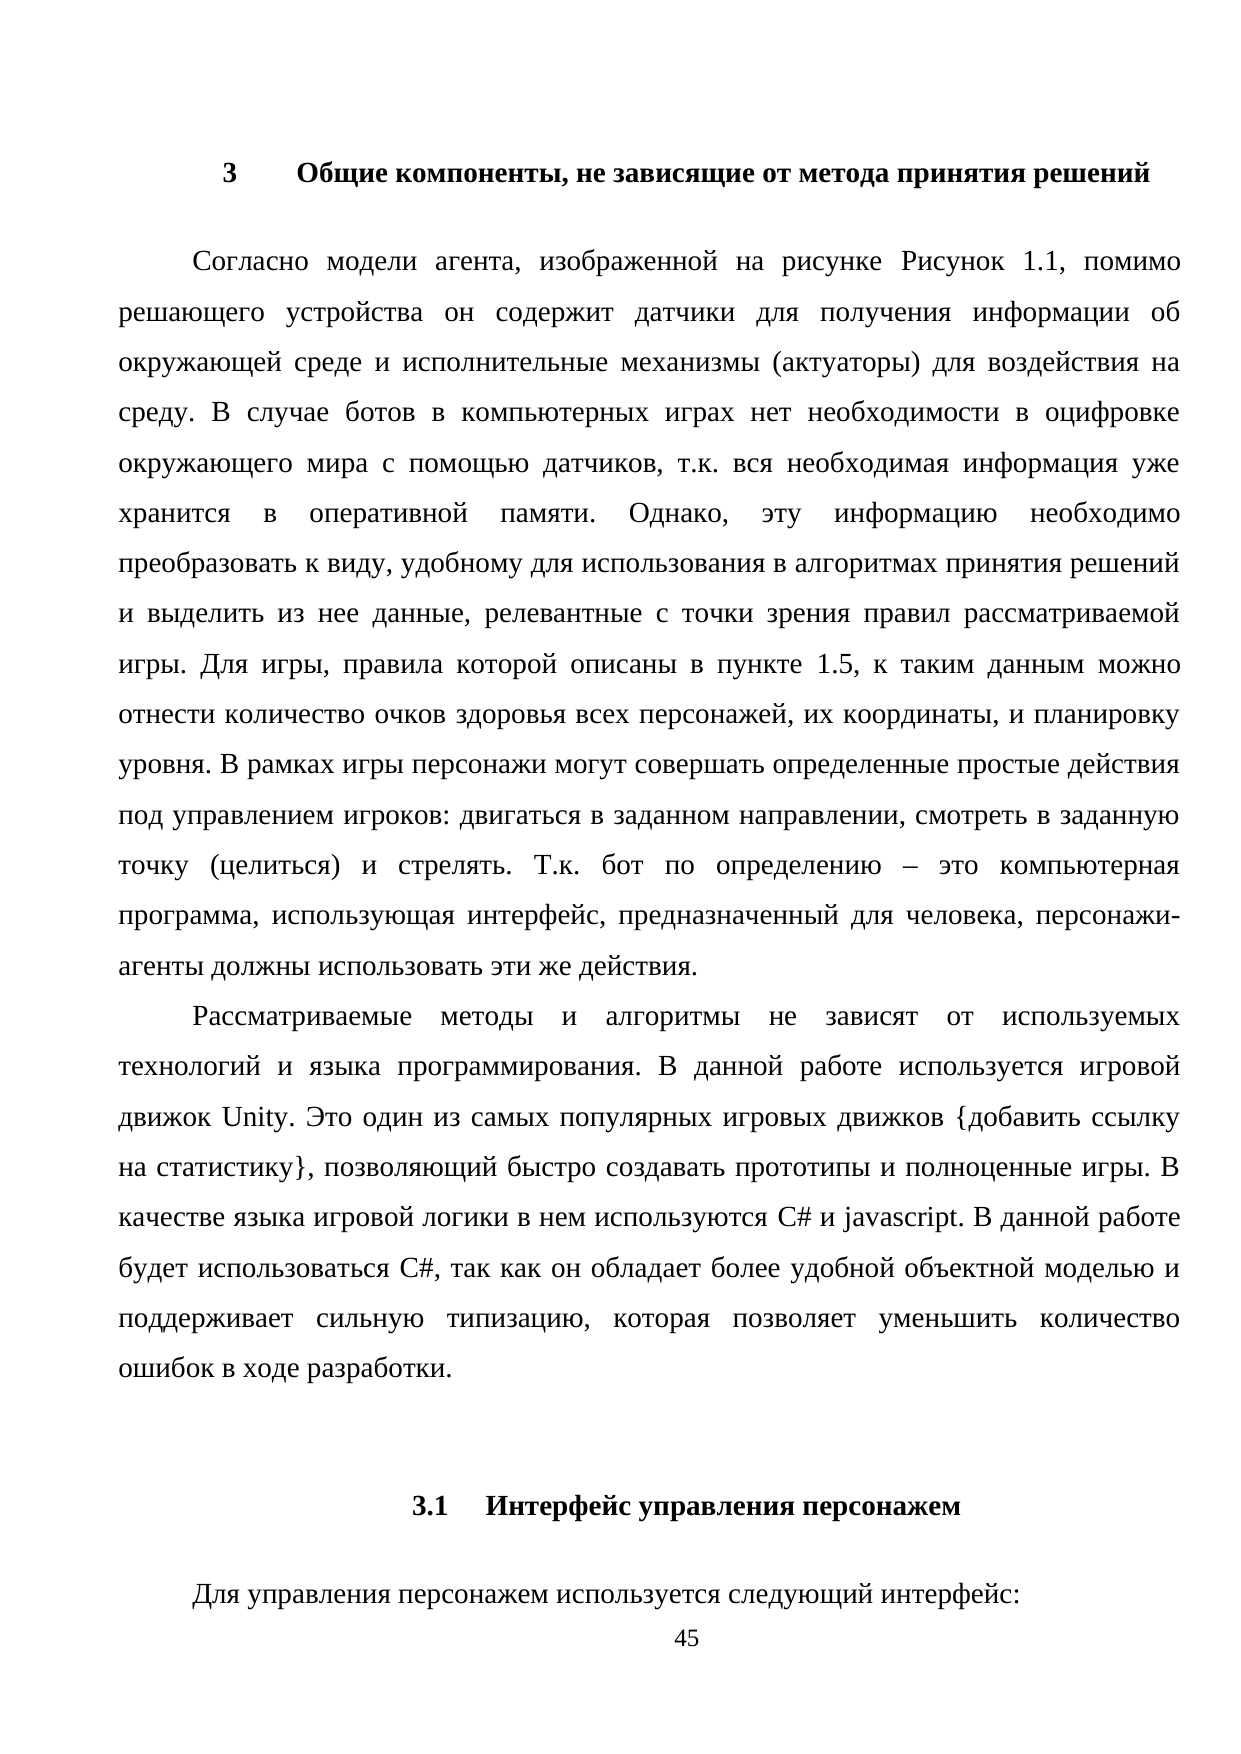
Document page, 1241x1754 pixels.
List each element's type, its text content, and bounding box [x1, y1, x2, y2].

text Согласно модели агента, изображенной на рисунке Рисунок 1.1, помимо решающего устройства он содержит датчики для получения информации об окружающей среде и исполнительные механизмы (актуаторы) для воздействия на среду. В случае ботов в компьютерных играх нет необходимости в оцифровке окружающего мира с помощью датчиков, т.к. вся необходимая информация уже хранится в оперативной памяти. Однако, эту информацию необходимо преобразовать к виду, удобному для использования в алгоритмах принятия решений и выделить из нее данные, релевантные с точки зрения правил рассматриваемой игры. Для игры, правила которой описаны в пункте 1.5, к таким данным можно отнести количество очков здоровья всех персонажей, их координаты, и планировку уровня. В рамках игры персонажи могут совершать определенные простые действия под управлением игроков: двигаться в заданном направлении, смотреть в заданную точку (целиться) и стрелять. Т.к. бот по определению – это компьютерная программа, использующая интерфейс, предназначенный для человека, персонажи-агенты должны использовать эти же действия. [118, 243, 1181, 981]
subtitle Общие компоненты, не зависящие от метода принятия решений [118, 156, 1181, 189]
text Рассматриваемые методы и алгоритмы не зависят от используемых технологий и языка программирования. В данной работе используется игровой движок Unity. Это один из самых популярных игровых движков {добавить ссылку на статистику}, позволяющий быстро создавать прототипы и полноценные игры. В качестве языка игровой логики в нем используются C# и javascript. В данной работе будет использоваться C#, так как он обладает более удобной объектной моделью и поддерживает сильную типизацию, которая позволяет уменьшить количество ошибок в ходе разработки. [118, 998, 1181, 1384]
text Для управления персонажем используется следующий интерфейс: [118, 1576, 1181, 1610]
subtitle Интерфейс управления персонажем [118, 1488, 1181, 1522]
